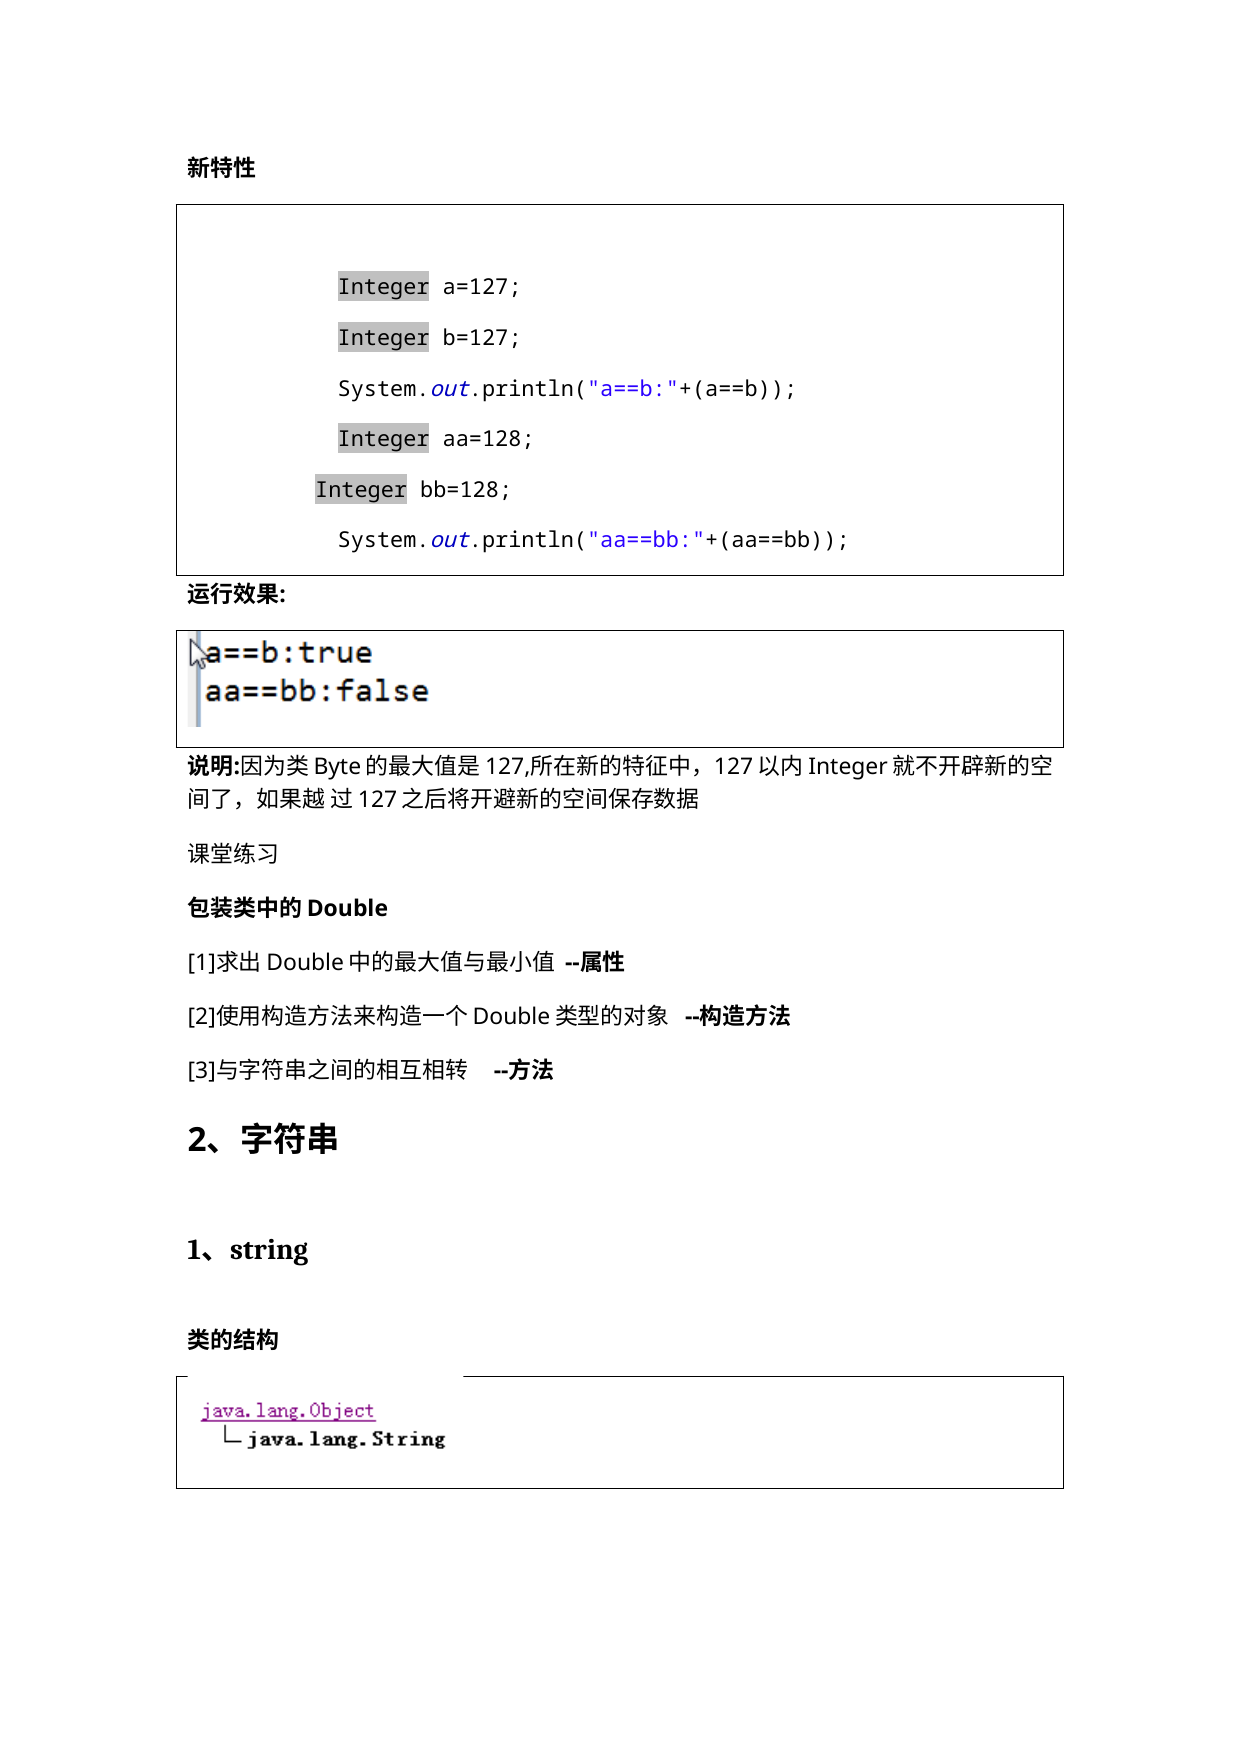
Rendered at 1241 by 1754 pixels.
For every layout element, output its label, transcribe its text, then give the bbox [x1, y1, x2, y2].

table_header [177, 631, 1063, 747]
text [3]与字符串之间的相互相转 --方法 [187, 1052, 1053, 1085]
text [1]求出Double中的最大值与最小值 --属性 [187, 944, 1053, 977]
table_header Integer a=127; Integer b=127; System.out.println("a==b:"+(a==b)); Integer aa=128; Integer bb=128; System.out.println("aa==bb:"+(aa==bb)); [177, 205, 1063, 575]
picture [187, 1376, 464, 1468]
text [2]使用构造方法来构造一个Double类型的对象 --构造方法 [187, 998, 1053, 1031]
text 说明:因为类Byte的最大值是127,所在新的特征中，127以内Integer就不开辟新的空间了，如果越 过127之后将开避新的空间保存数据 [187, 748, 1053, 815]
text 新特性 [187, 150, 1053, 183]
text 包装类中的Double [187, 889, 1053, 923]
table_header [177, 1377, 1063, 1488]
picture [187, 631, 499, 727]
text 课堂练习 [187, 836, 1053, 869]
subtitle 1、string [187, 1225, 1053, 1268]
text 类的结构 [187, 1322, 1053, 1355]
text 运行效果: [187, 576, 1053, 609]
subtitle 2、字符串 [187, 1112, 1053, 1161]
